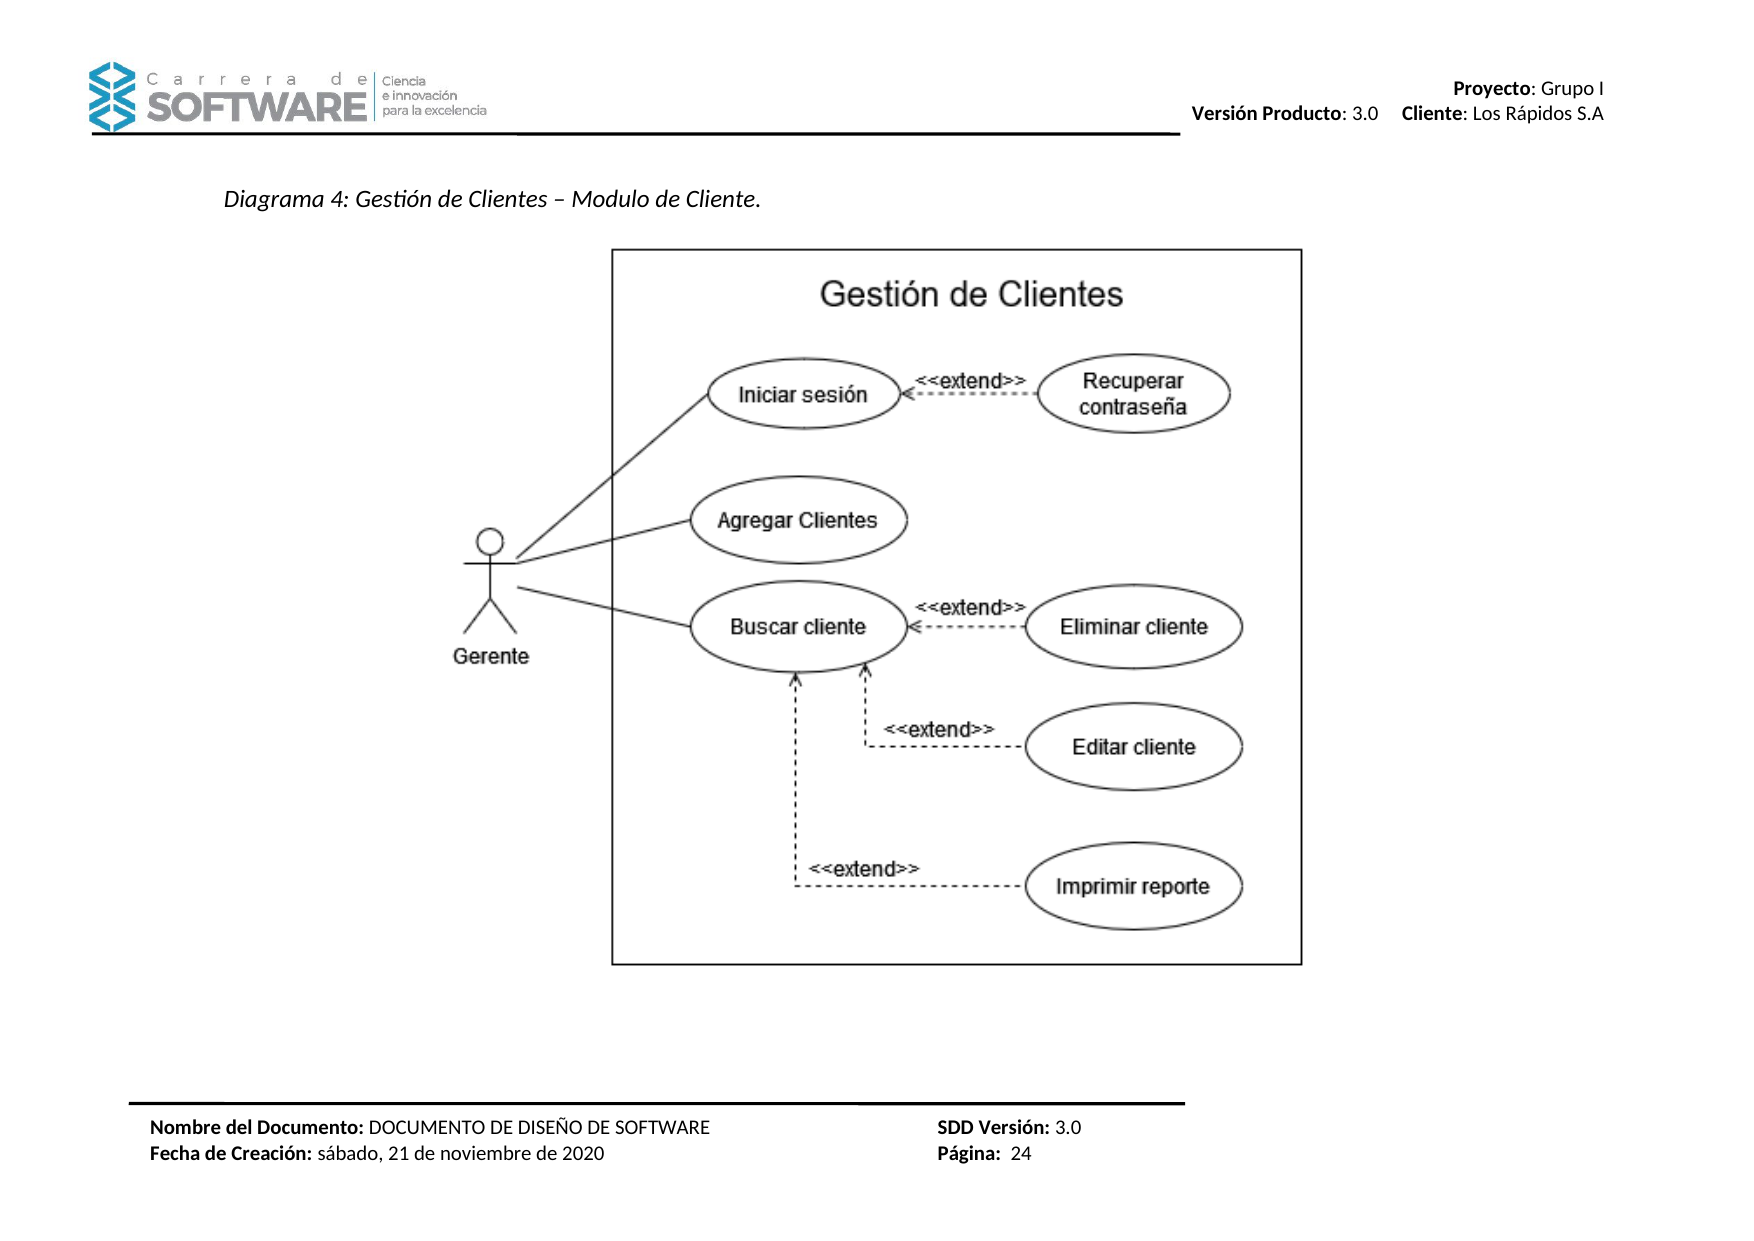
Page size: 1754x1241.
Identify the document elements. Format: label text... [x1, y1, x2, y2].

text Diagrama 4: Gestión de Clientes – Modulo de Cliente. [150, 183, 1604, 214]
picture [446, 244, 1308, 971]
picture [78, 46, 493, 154]
